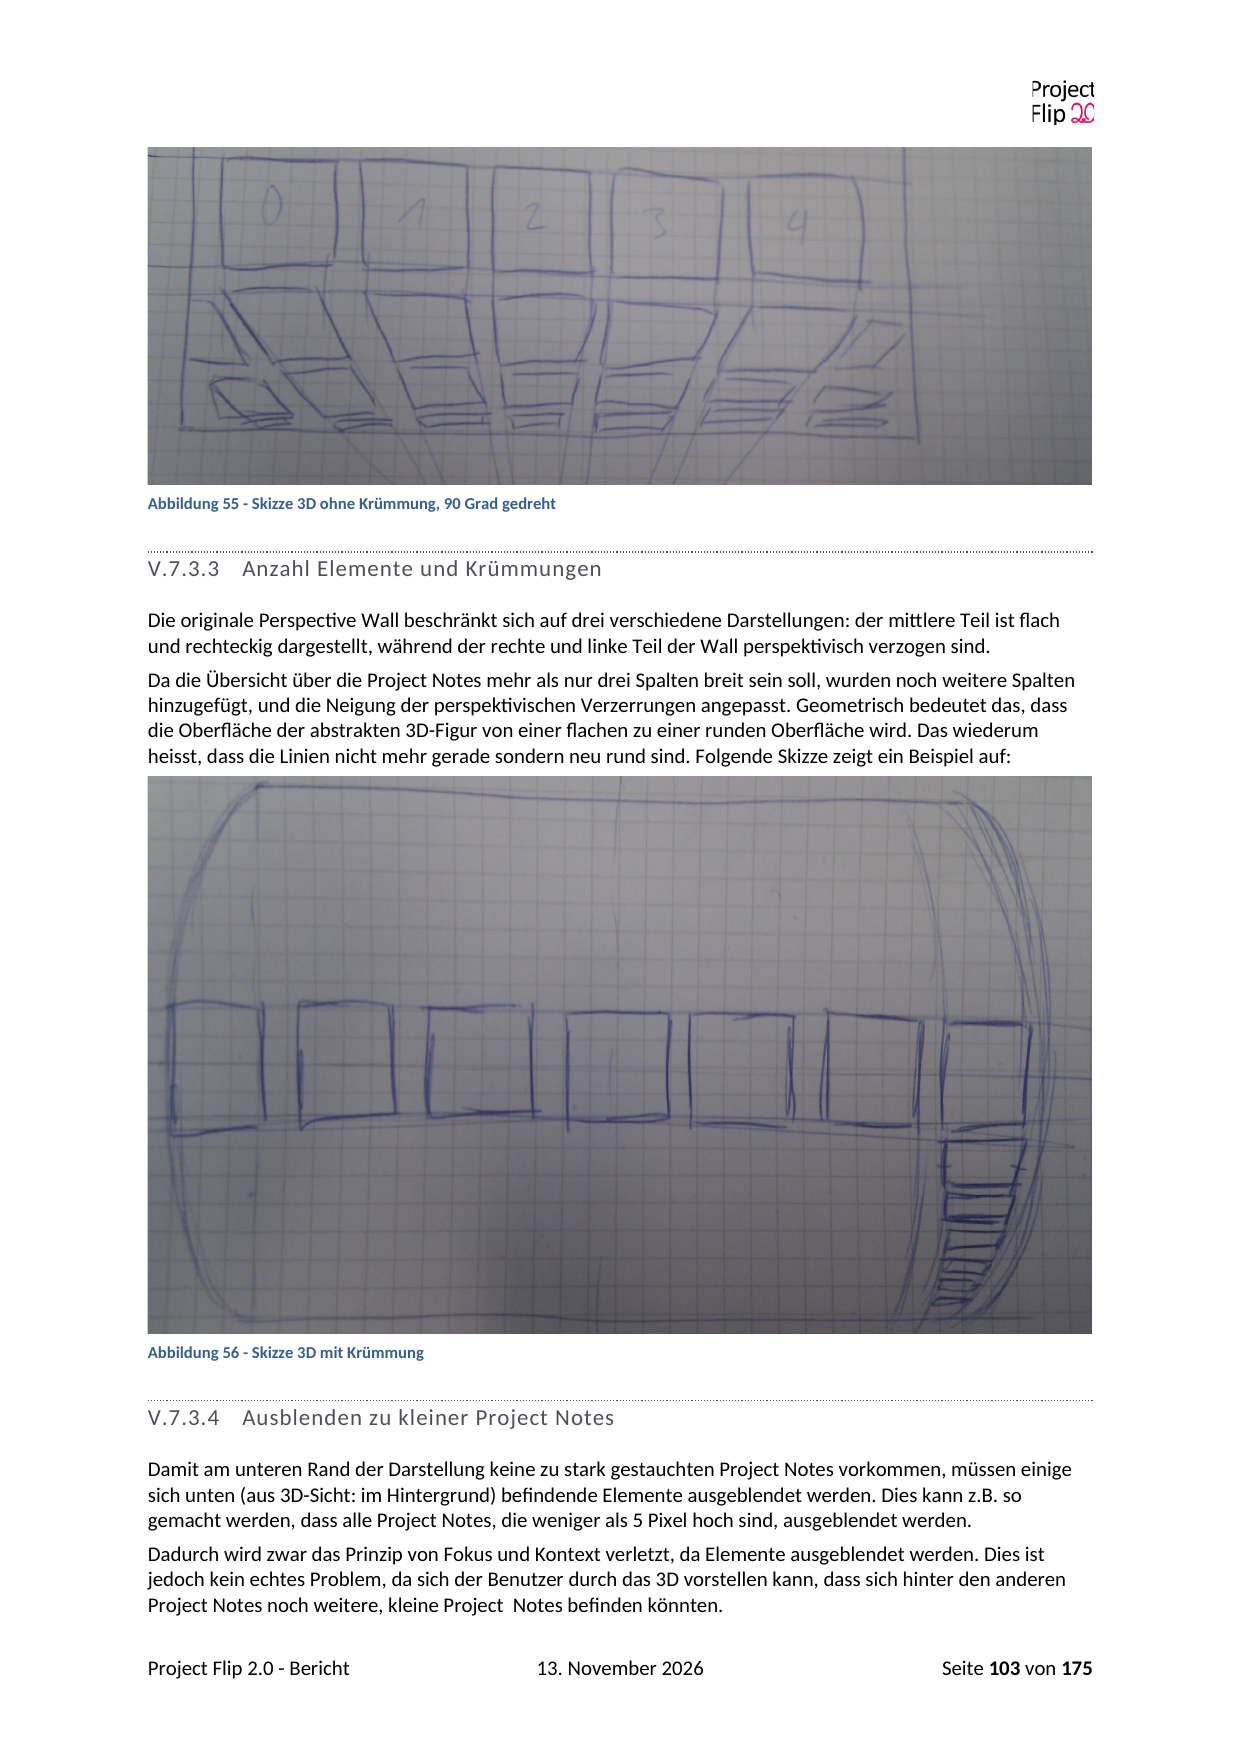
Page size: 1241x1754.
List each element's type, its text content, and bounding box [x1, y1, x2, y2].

text Abbildung 55 - Skizze 3D ohne Krümmung, 90 Grad gedreht [148, 493, 1093, 513]
picture [1081, 79, 1097, 124]
subtitle Ausblenden zu kleiner Project Notes [148, 1400, 1093, 1431]
text Da die Übersicht über die Project Notes mehr als nur drei Spalten breit sein soll, wurden noch weitere Spalten hinzugefügt, und die Neigung der perspektivischen Verzerrungen angepasst. Geometrisch bedeutet das, dass die Oberfläche der abstrakten 3D-Figur von einer flachen zu einer runden Oberfläche wird. Das wiederum heisst, dass die Linien nicht mehr gerade sondern neu rund sind. Folgende Skizze zeigt ein Beispiel auf: [148, 667, 1093, 768]
text Dadurch wird zwar das Prinzip von Fokus und Kontext verletzt, da Elemente ausgeblendet werden. Dies ist jedoch kein echtes Problem, da sich der Benutzer durch das 3D vorstellen kann, dass sich hinter den anderen Project Notes noch weitere, kleine Project Notes befinden könnten. [148, 1541, 1093, 1617]
text Abbildung 56 - Skizze 3D mit Krümmung [148, 1342, 1093, 1362]
subtitle Anzahl Elemente und Krümmungen [148, 551, 1093, 583]
picture [147, 776, 1092, 1334]
picture [147, 147, 1092, 485]
text Die originale Perspective Wall beschränkt sich auf drei verschiedene Darstellungen: der mittlere Teil ist flach und rechteckig dargestellt, während der rechte und linke Teil der Wall perspektivisch verzogen sind. [148, 608, 1093, 658]
text Damit am unteren Rand der Darstellung keine zu stark gestauchten Project Notes vorkommen, müssen einige sich unten (aus 3D-Sicht: im Hintergrund) befindende Elemente ausgeblendet werden. Dies kann z.B. so gemacht werden, dass alle Project Notes, die weniger als 5 Pixel hoch sind, ausgeblendet werden. [148, 1456, 1093, 1533]
